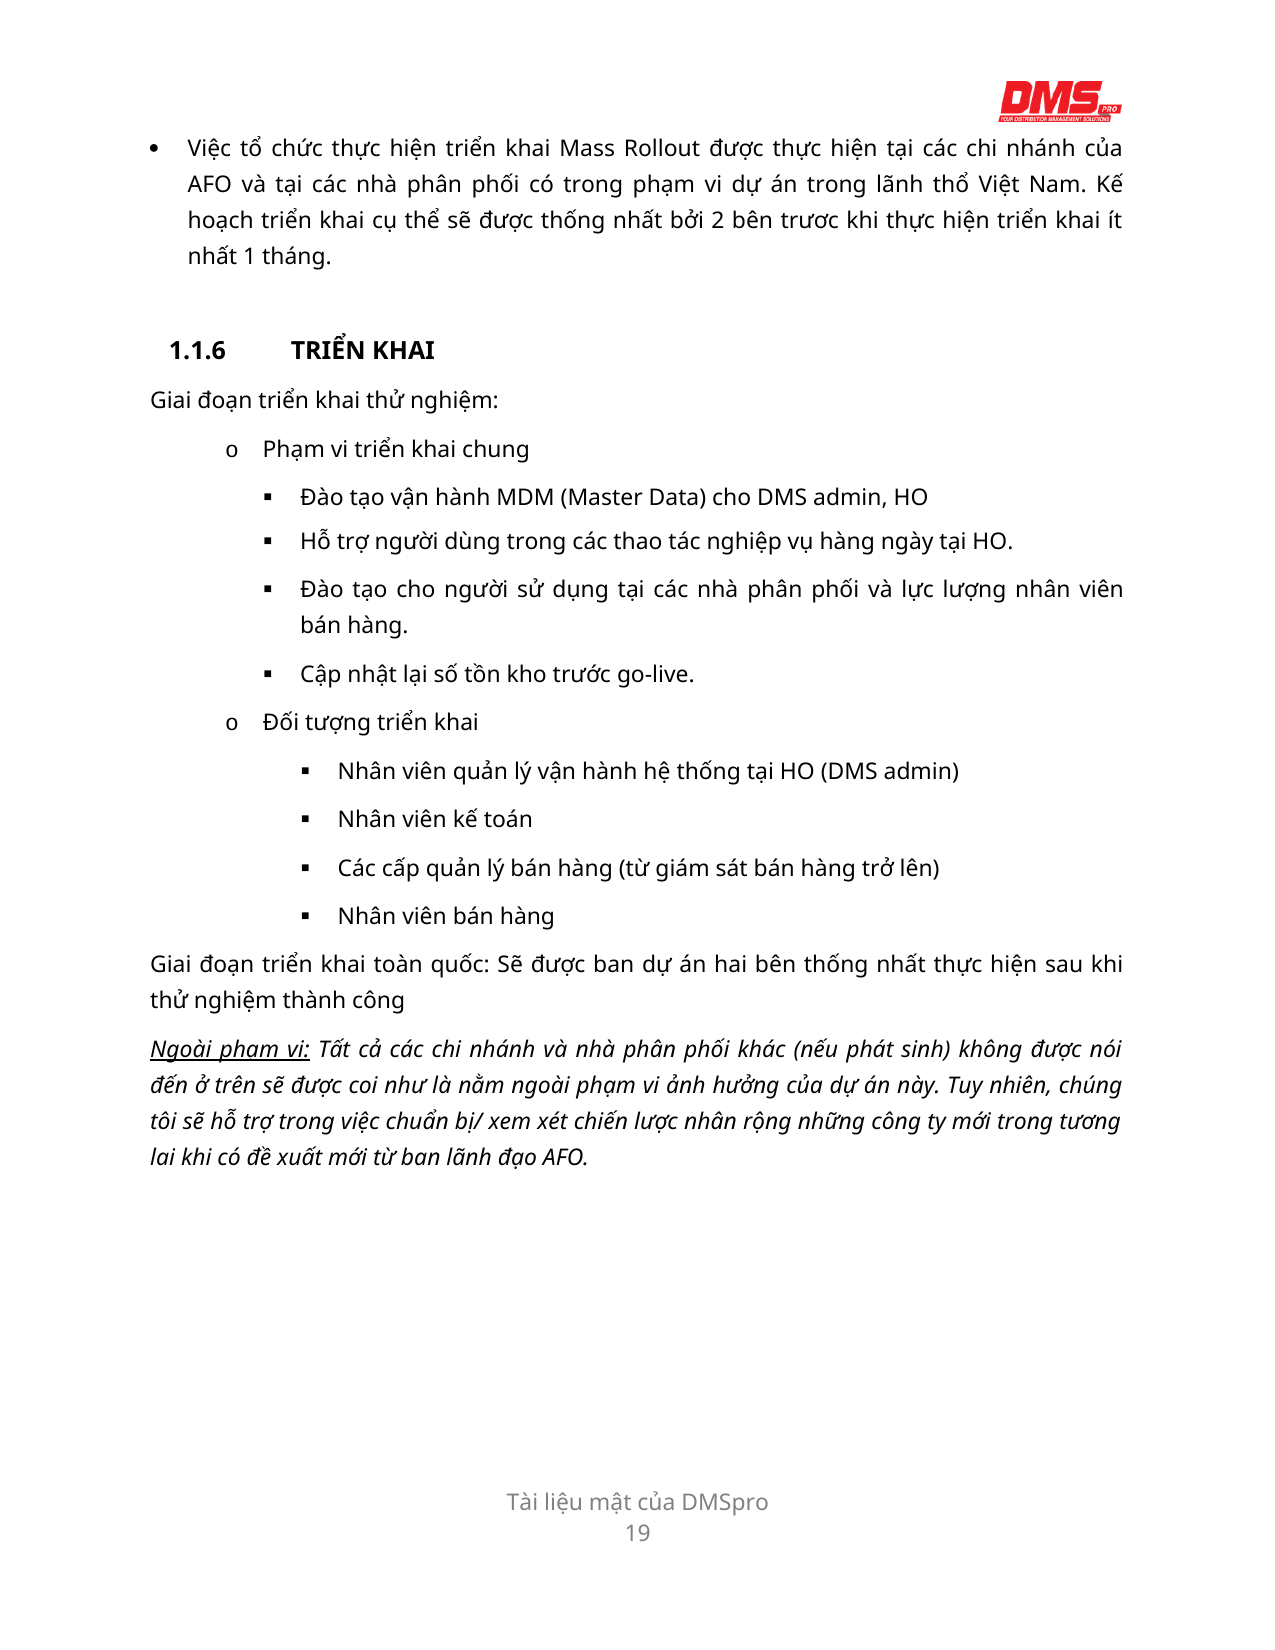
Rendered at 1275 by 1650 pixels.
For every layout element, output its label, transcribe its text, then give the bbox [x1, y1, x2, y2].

list Các cấp quản lý bán hàng (từ giám sát bán hàng trở lên) [300, 852, 1125, 883]
text Ngoài phạm vi: Tất cả các chi nhánh và nhà phân phối khác (nếu phát sinh) không được nói đến ở trên sẽ được coi như là nằm ngoài phạm vi ảnh hưởng của dự án này. Tuy nhiên, chúng tôi sẽ hỗ trợ trong việc chuẩn bị/ xem xét chiến lược nhân rộng những công ty mới trong tương lai khi có đề xuất mới từ ban lãnh đạo AFO. [150, 1033, 1125, 1172]
list Nhân viên bán hàng [300, 900, 1125, 931]
list Đào tạo cho người sử dụng tại các nhà phân phối và lực lượng nhân viên bán hàng. [262, 573, 1125, 641]
text Giai đoạn triển khai thử nghiệm: [150, 384, 1125, 415]
picture [990, 75, 1125, 128]
list Đối tượng triển khai [225, 706, 1125, 737]
list Nhân viên kế toán [300, 803, 1125, 834]
list Đào tạo vận hành MDM (Master Data) cho DMS admin, HO [262, 481, 1125, 512]
list Cập nhật lại số tồn kho trước go-live. [262, 658, 1125, 689]
text Giai đoạn triển khai toàn quốc: Sẽ được ban dự án hai bên thống nhất thực hiện sau khi thử nghiệm thành công [150, 948, 1125, 1016]
list Việc tổ chức thực hiện triển khai Mass Rollout được thực hiện tại các chi nhánh của AFO và tại các nhà phân phối có trong phạm vi dự án trong lãnh thổ Việt Nam. Kế hoạch triển khai cụ thể sẽ được thống nhất bởi 2 bên trươc khi thực hiện triển khai ít nhất 1 tháng. [150, 132, 1125, 271]
list Phạm vi triển khai chung [225, 433, 1125, 464]
list Nhân viên quản lý vận hành hệ thống tại HO (DMS admin) [300, 755, 1125, 786]
list Hỗ trợ người dùng trong các thao tác nghiệp vụ hàng ngày tại HO. [262, 525, 1125, 556]
subtitle TRIỂN KHAI [169, 332, 1125, 367]
